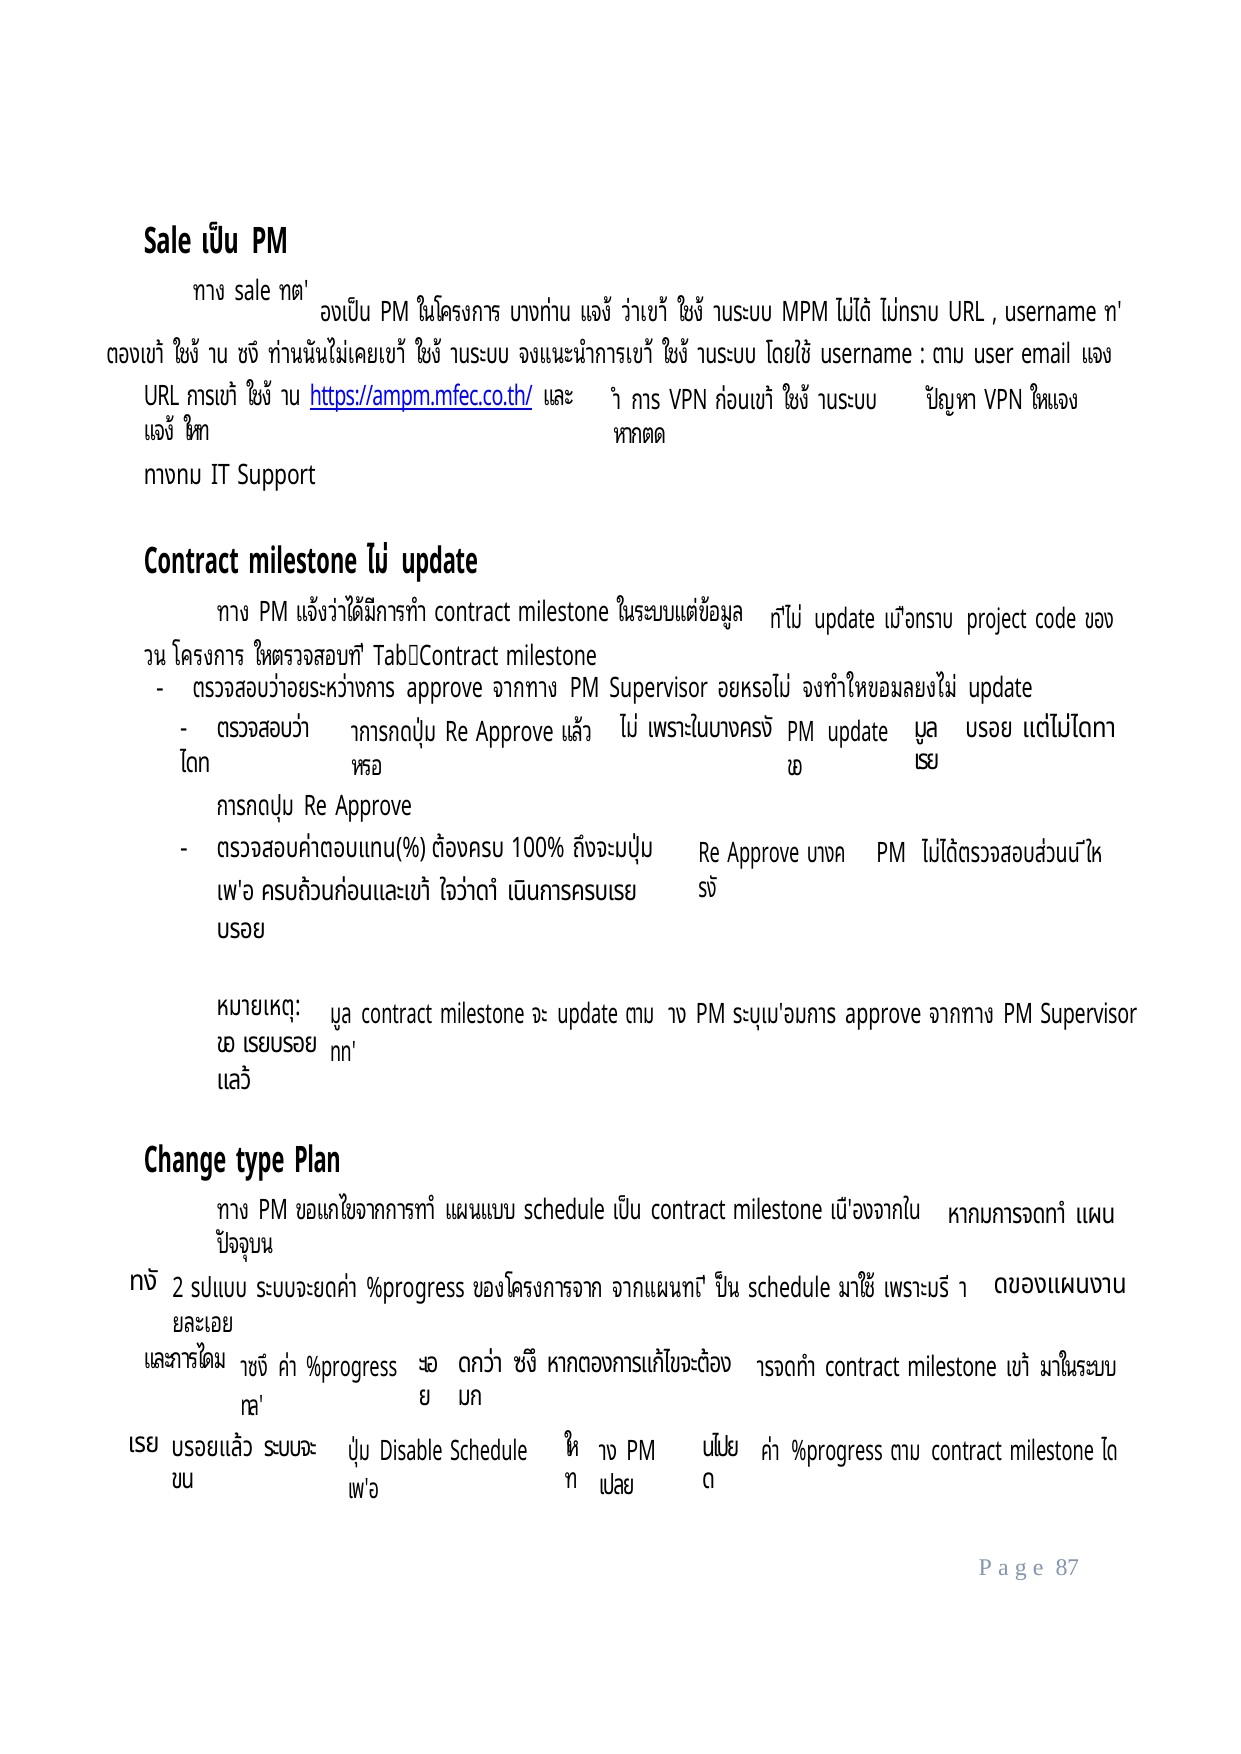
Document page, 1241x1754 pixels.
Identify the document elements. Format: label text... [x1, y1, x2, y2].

text หมายเหตุ: ขอ เรยบรอยแลว้ [216, 985, 319, 1096]
text นไปยด [702, 1430, 749, 1496]
text าซงึ ค่า %progress ทล' [240, 1347, 408, 1423]
text - ตรวจสอบค่าตอบแทน(%) ต้องครบ 100% ถึงจะมปุ่มเพ'อ ครบถ้วนก่อนและเขา้ ใจว่าดาํ เนินการครบเรยบรอย [180, 828, 673, 945]
text าํ การ VPN ก่อนเขา้ ใชง้ านระบบ หากตด [613, 379, 915, 450]
text - ตรวจสอบว่าไดท [180, 707, 338, 778]
text และการไดม [143, 1343, 228, 1376]
text การกดปุม Re Approve [216, 786, 673, 824]
text าง PM เปลย [598, 1430, 690, 1501]
subtitle Change type Plan [143, 1133, 936, 1183]
text าการกดปุ่ม Re Approve แล้วหรอ [351, 711, 609, 782]
text PM update ขอ [787, 711, 902, 782]
text ทงั [0, 1264, 158, 1297]
text ะเอย [418, 1347, 446, 1412]
text ทาง PM ขอแกไขจากการทาํ แผนแบบ schedule เป็น contract milestone เนื'องจากในปัจจุบน [216, 1189, 936, 1261]
text บรอยแล้ว ระบบจะขน [171, 1430, 336, 1496]
text เรย [0, 1427, 160, 1459]
text ดของแผนงาน [993, 1268, 1232, 1301]
text ปุ่ม Disable Schedule เพ'อ [348, 1430, 553, 1507]
text ทาง sale ทต' [0, 270, 309, 309]
text ปัญหา VPN ใหแจง [926, 379, 1232, 418]
text PM ไม่ได้ตรวจสอบส่วนน ีให [876, 833, 1232, 871]
text ใหท [564, 1430, 586, 1496]
text ดกว่า ซงึ หากตองการแก้ไขจะต้องมก [458, 1347, 745, 1412]
text 2 รปแบบ ระบบจะยดค่า %progress ของโครงการจาก จากแผนทเ'ี ป็น schedule มาใช้ เพราะมรี ายละเอย [172, 1268, 982, 1339]
text มูล contract milestone จะ update ตามทท' [330, 993, 656, 1070]
text บรอย แต่ไม่ไดทา [965, 711, 1232, 743]
text ารจดทํา contract milestone เขา้ มาในระบบ [757, 1347, 1232, 1385]
subtitle Contract milestone ไม่ update [143, 534, 757, 584]
text ทาง PM แจ้งว่าได้มีการทํา contract milestone ในระบบแต่ข้อมูลวน โครงการ ใหตรวจสอบท'ี TabContract milestone [143, 591, 757, 673]
text ทางทม IT Support [143, 454, 1232, 492]
text าง PM ระบุเม'อมการ approve จากทาง PM Supervisor [668, 993, 1232, 1032]
text Re Approve บางครงั [698, 833, 861, 904]
subtitle Sale เป็น PM [143, 214, 309, 264]
text ไม่ เพราะในบางครงั [620, 711, 774, 743]
text องเป็น PM ในโครงการ บางท่าน แจง้ ว่าเขา้ ใชง้ านระบบ MPM ไม่ได้ ไม่ทราบ URL , username ท' [320, 292, 1232, 330]
text มูลเรย [913, 711, 955, 776]
text ตองเขา้ ใชง้ าน ซงึ ท่านนันไม่เคยเขา้ ใชง้ านระบบ จงแนะนําการเขา้ ใชง้ านระบบ โดยใช้ username : ตาม user email แจง [30, 334, 1189, 372]
text ค่า %progress ตาม contract milestone ได [761, 1430, 1232, 1468]
text - ตรวจสอบว่าอยระหว่างการ approve จากทาง PM Supervisor อยหรอไม่ จงทําใหขอมลยงไม่ update [0, 673, 1189, 704]
text ท'ีไม่ update เม'ือทราบ project code ของ [770, 598, 1232, 637]
text หากมการจดทาํ แผน [947, 1197, 1232, 1229]
text URL การเขา้ ใชง้ าน https://ampm.mfec.co.th/ และแจง้ ใหท [143, 376, 600, 447]
